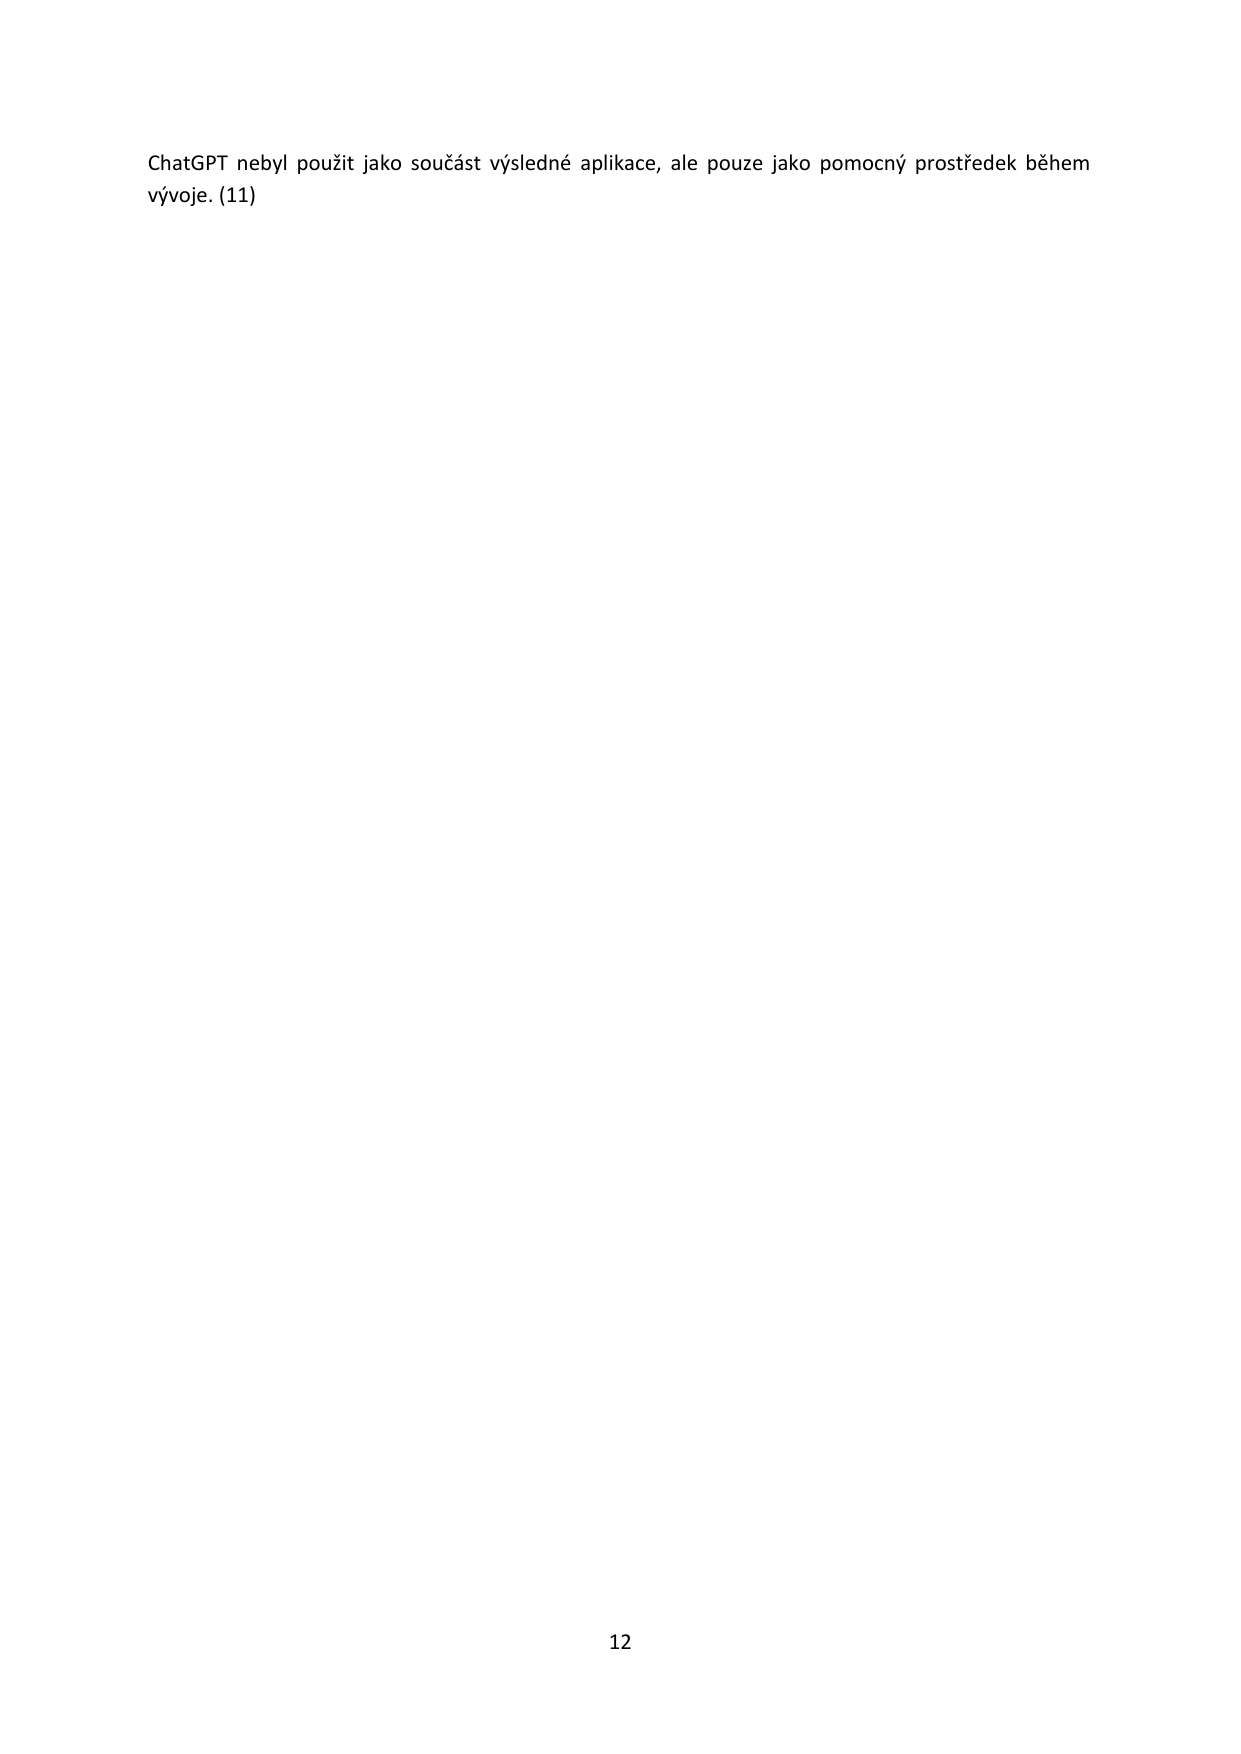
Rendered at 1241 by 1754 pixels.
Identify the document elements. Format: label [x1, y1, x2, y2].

text [148, 148, 1093, 208]
